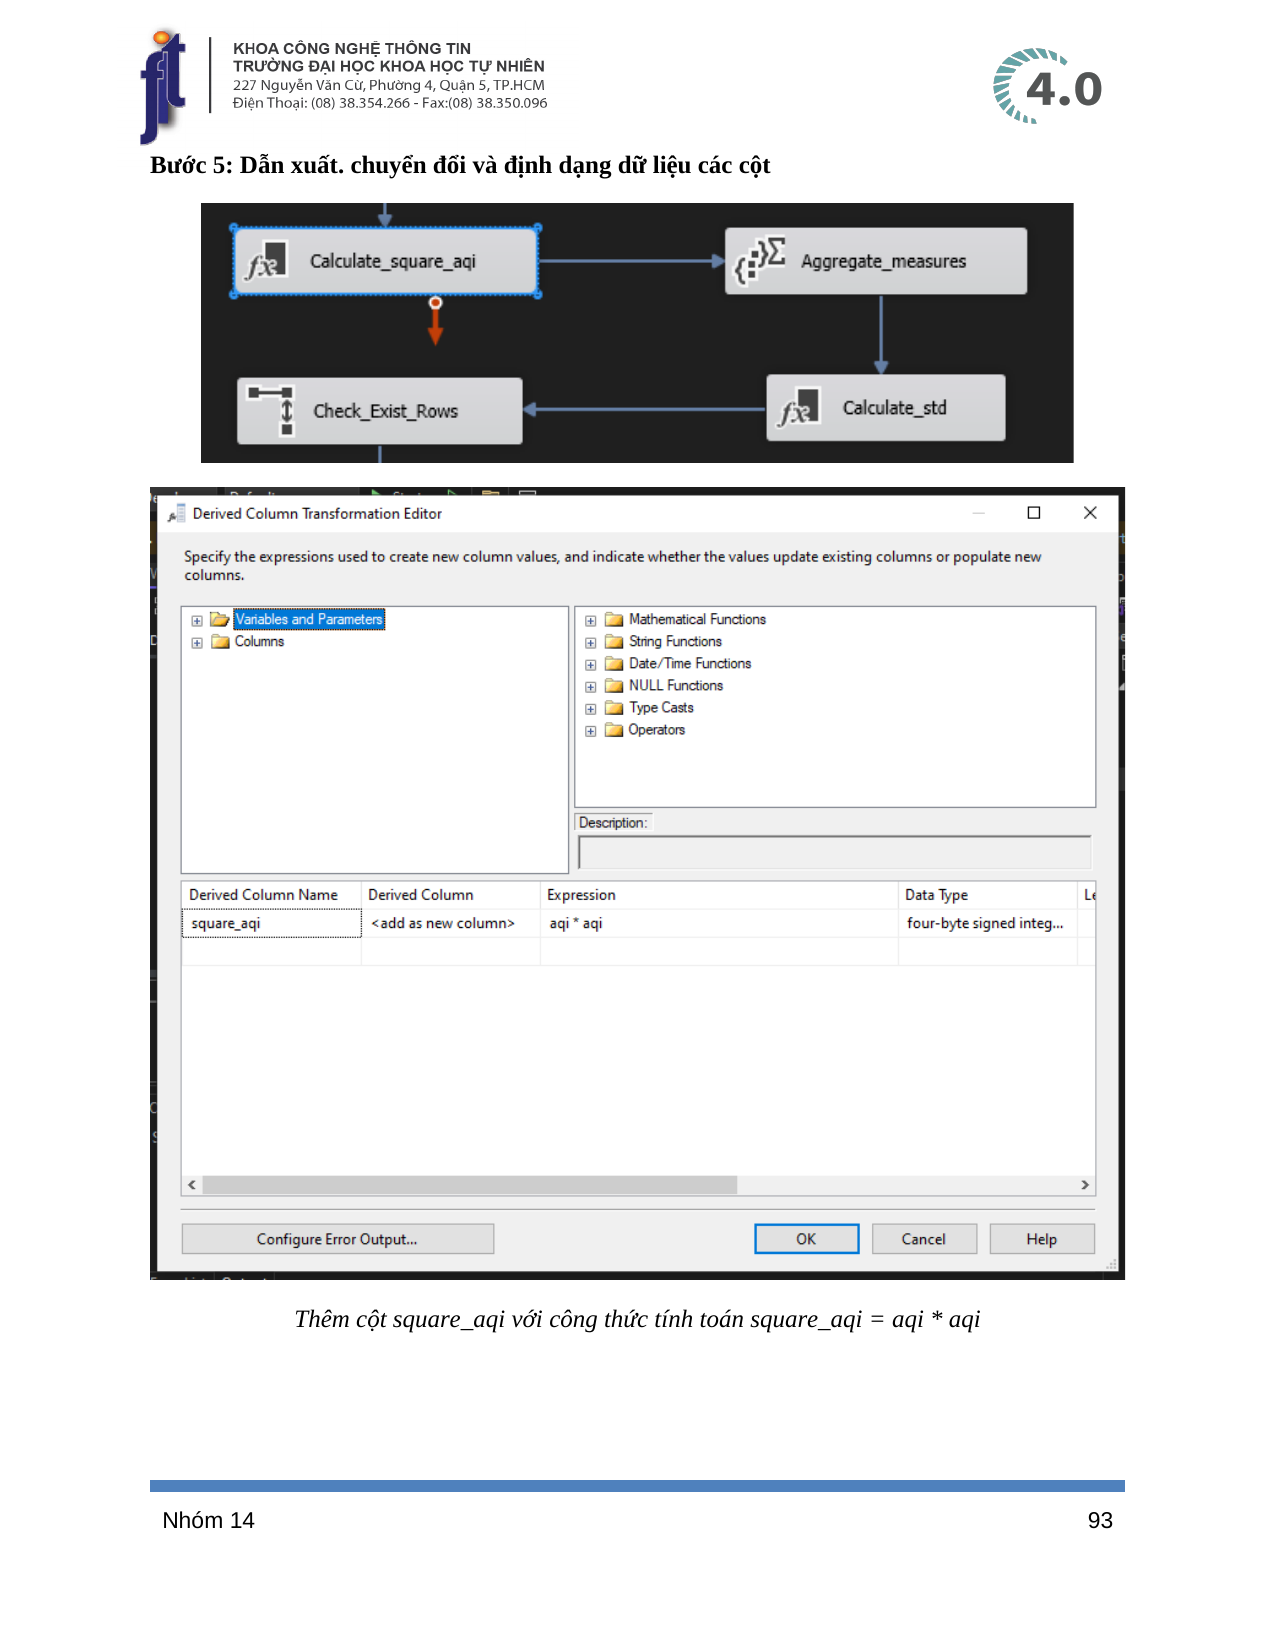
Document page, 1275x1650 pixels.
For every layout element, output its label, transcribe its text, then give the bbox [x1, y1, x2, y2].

picture [985, 41, 1108, 127]
text Bước 5: Dẫn xuất. chuyển đổi và định dạng dữ liệu các cột [150, 150, 1125, 179]
picture [150, 487, 1125, 1280]
picture [117, 21, 580, 167]
picture [201, 203, 1074, 463]
text Thêm cột square_aqi với công thức tính toán square_aqi = aqi * aqi [150, 1304, 1125, 1333]
